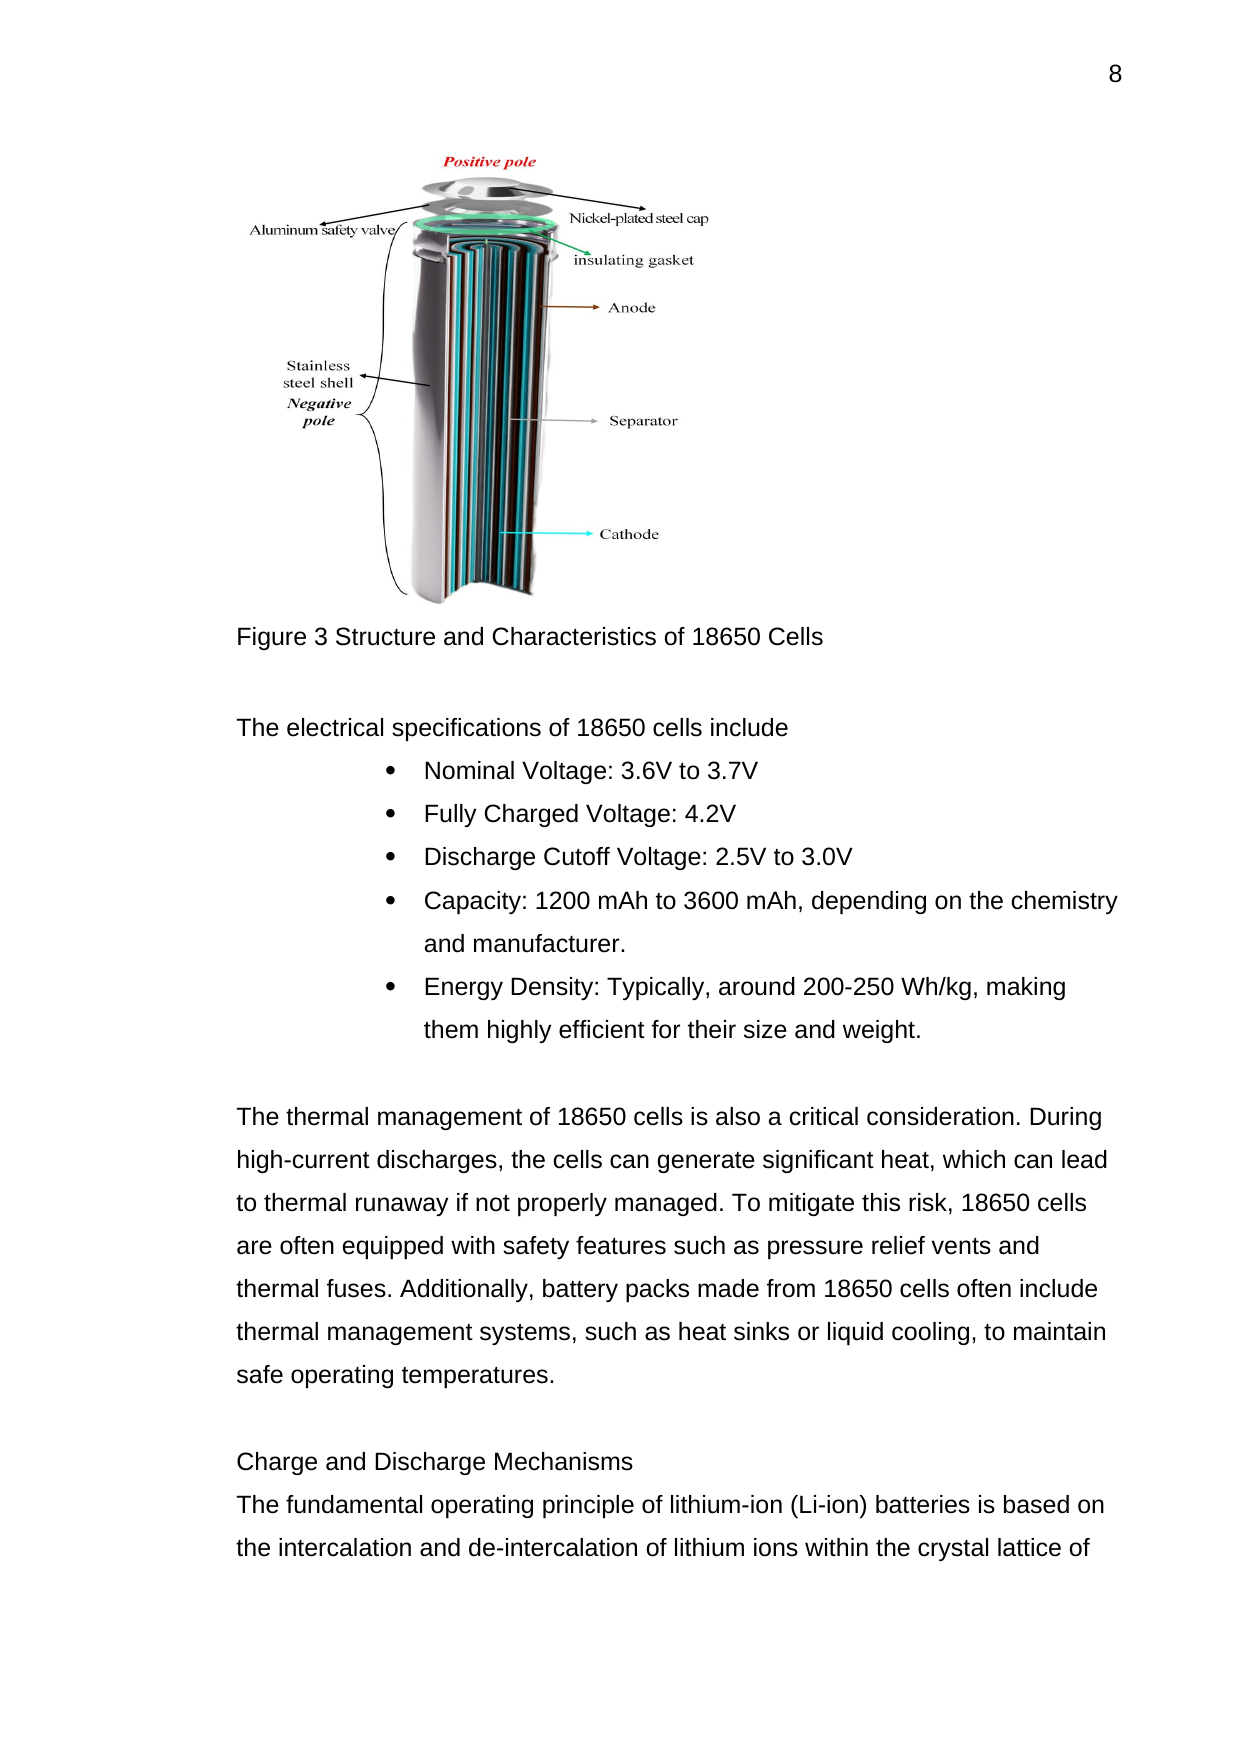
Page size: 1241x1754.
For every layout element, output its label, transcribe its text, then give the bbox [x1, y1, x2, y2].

list Capacity: 1200 mAh to 3600 mAh, depending on the chemistry and manufacturer. [386, 886, 1122, 958]
text The electrical specifications of 18650 cells include [236, 713, 1122, 742]
list Energy Density: Typically, around 200-250 Wh/kg, making them highly efficient for their size and weight. [386, 972, 1122, 1044]
picture [236, 147, 767, 608]
text The thermal management of 18650 cells is also a critical consideration. During high-current discharges, the cells can generate significant heat, which can lead to thermal runaway if not properly managed. To mitigate this risk, 18650 cells are often equipped with safety features such as pressure relief vents and thermal fuses. Additionally, battery packs made from 18650 cells often include thermal management systems, such as heat sinks or liquid cooling, to maintain safe operating temperatures. [236, 1101, 1122, 1389]
list Fully Charged Voltage: 4.2V [386, 799, 1122, 828]
text Figure 3 Structure and Characteristics of 18650 Cells [236, 622, 1122, 650]
list Discharge Cutoff Voltage: 2.5V to 3.0V [386, 842, 1122, 871]
list Nominal Voltage: 3.6V to 3.7V [386, 756, 1122, 785]
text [236, 1489, 1122, 1561]
text Charge and Discharge Mechanisms [236, 1446, 1122, 1475]
